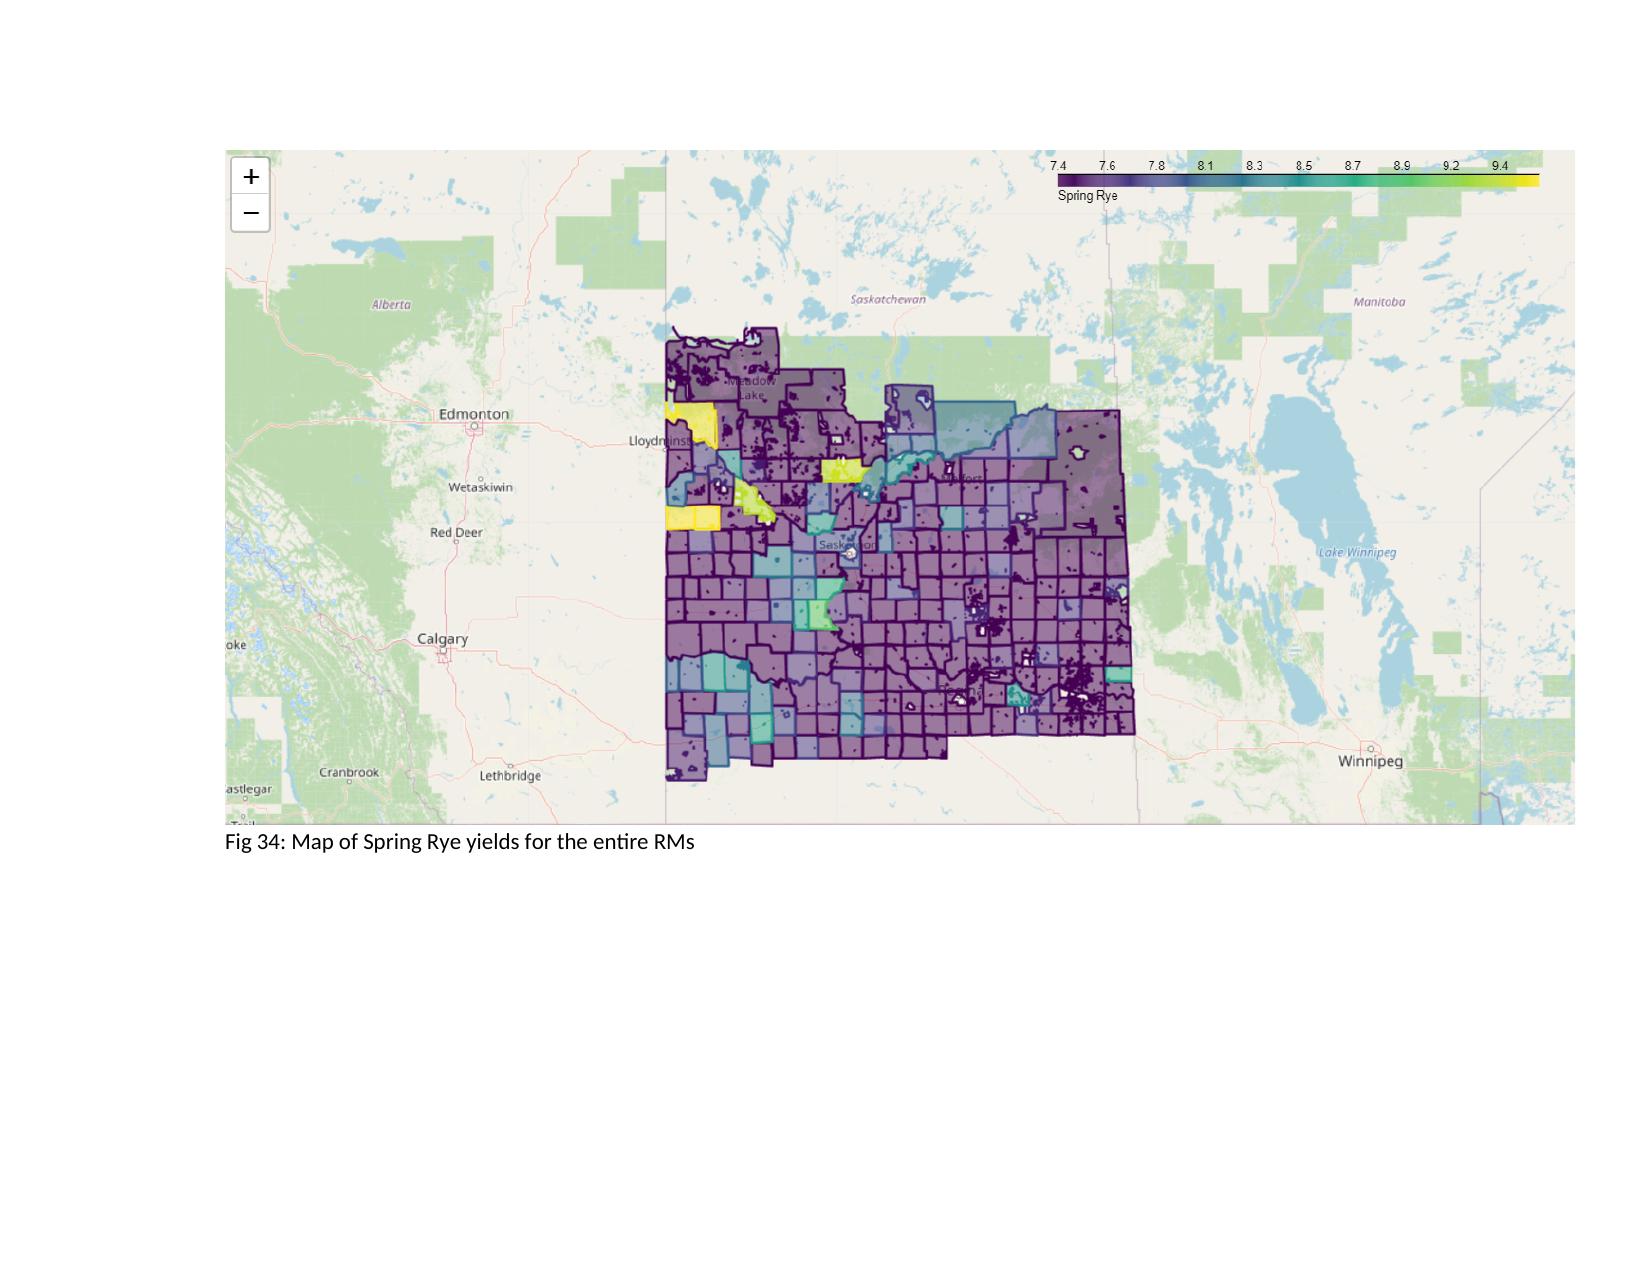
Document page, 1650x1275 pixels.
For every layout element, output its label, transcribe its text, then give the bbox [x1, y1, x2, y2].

picture [225, 150, 1575, 825]
list Fig 34: Map of Spring Rye yields for the entire RMs [225, 827, 1500, 855]
